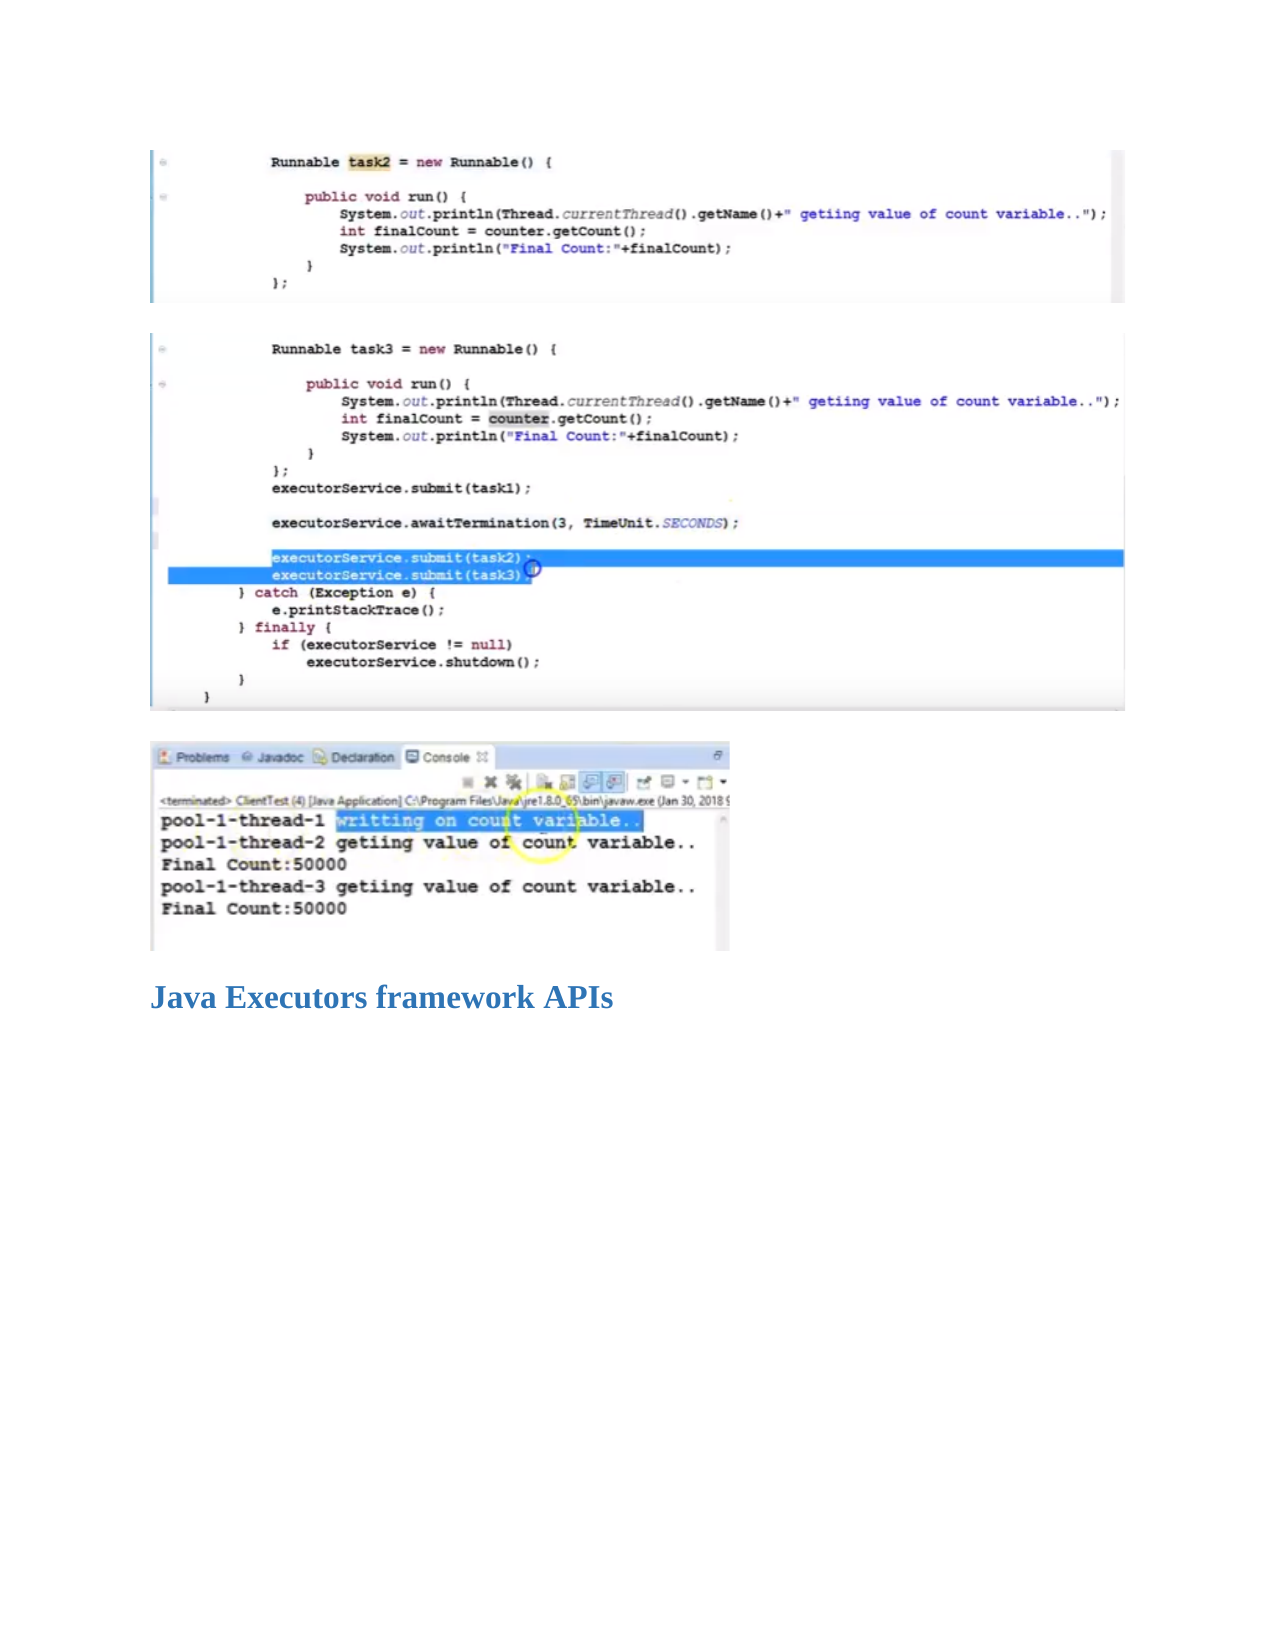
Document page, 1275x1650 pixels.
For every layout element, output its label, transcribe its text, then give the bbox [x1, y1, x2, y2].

subtitle Java Executors framework APIs [150, 978, 1125, 1016]
picture [150, 333, 1125, 711]
picture [150, 150, 1125, 303]
picture [150, 741, 730, 951]
